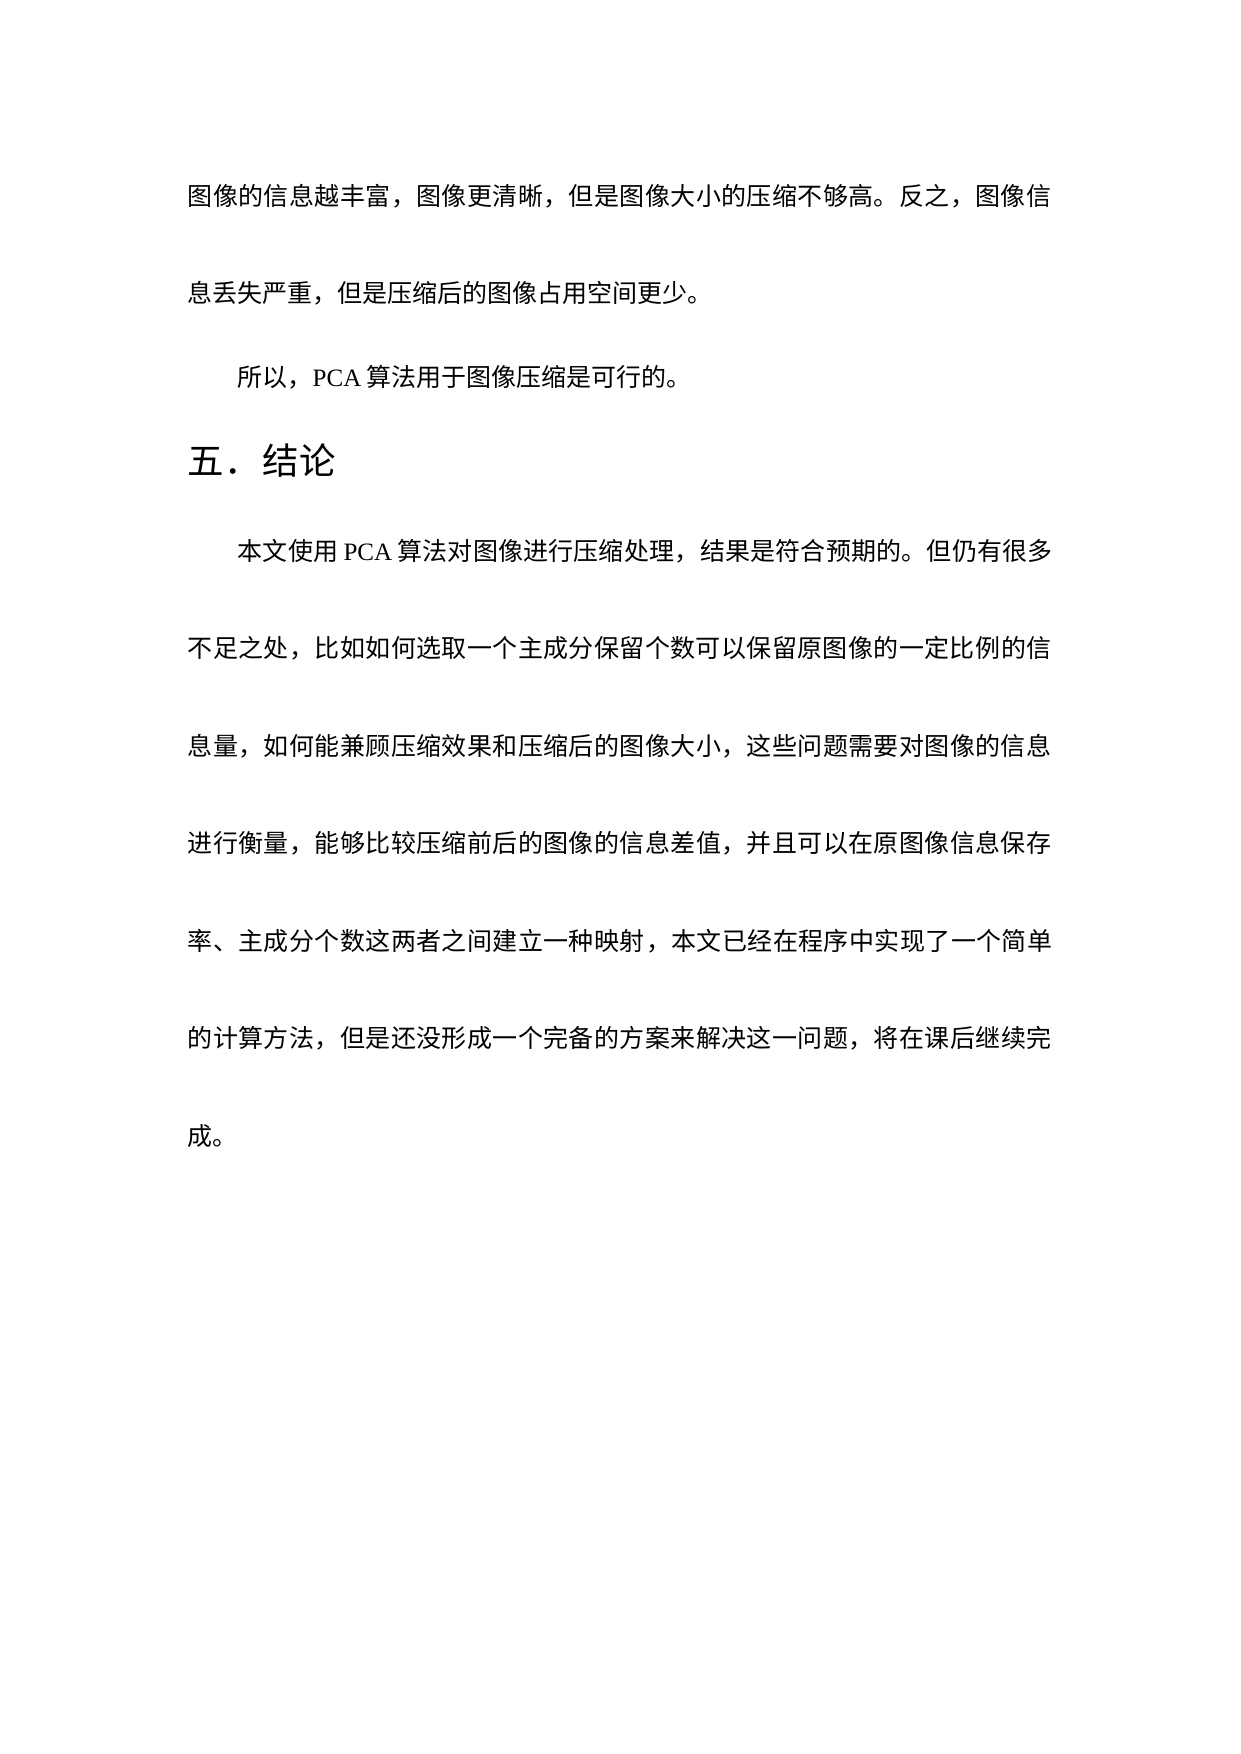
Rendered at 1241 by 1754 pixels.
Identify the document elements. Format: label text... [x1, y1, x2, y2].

text 所以，PCA算法用于图像压缩是可行的。 [187, 343, 1053, 408]
text 本文使用PCA算法对图像进行压缩处理，结果是符合预期的。但仍有很多不足之处，比如如何选取一个主成分保留个数可以保留原图像的一定比例的信息量，如何能兼顾压缩效果和压缩后的图像大小，这些问题需要对图像的信息进行衡量，能够比较压缩前后的图像的信息差值，并且可以在原图像信息保存率、主成分个数这两者之间建立一种映射，本文已经在程序中实现了一个简单的计算方法，但是还没形成一个完备的方案来解决这一问题，将在课后继续完成。 [187, 517, 1053, 1167]
list 结论 [187, 426, 1053, 491]
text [187, 162, 1053, 324]
